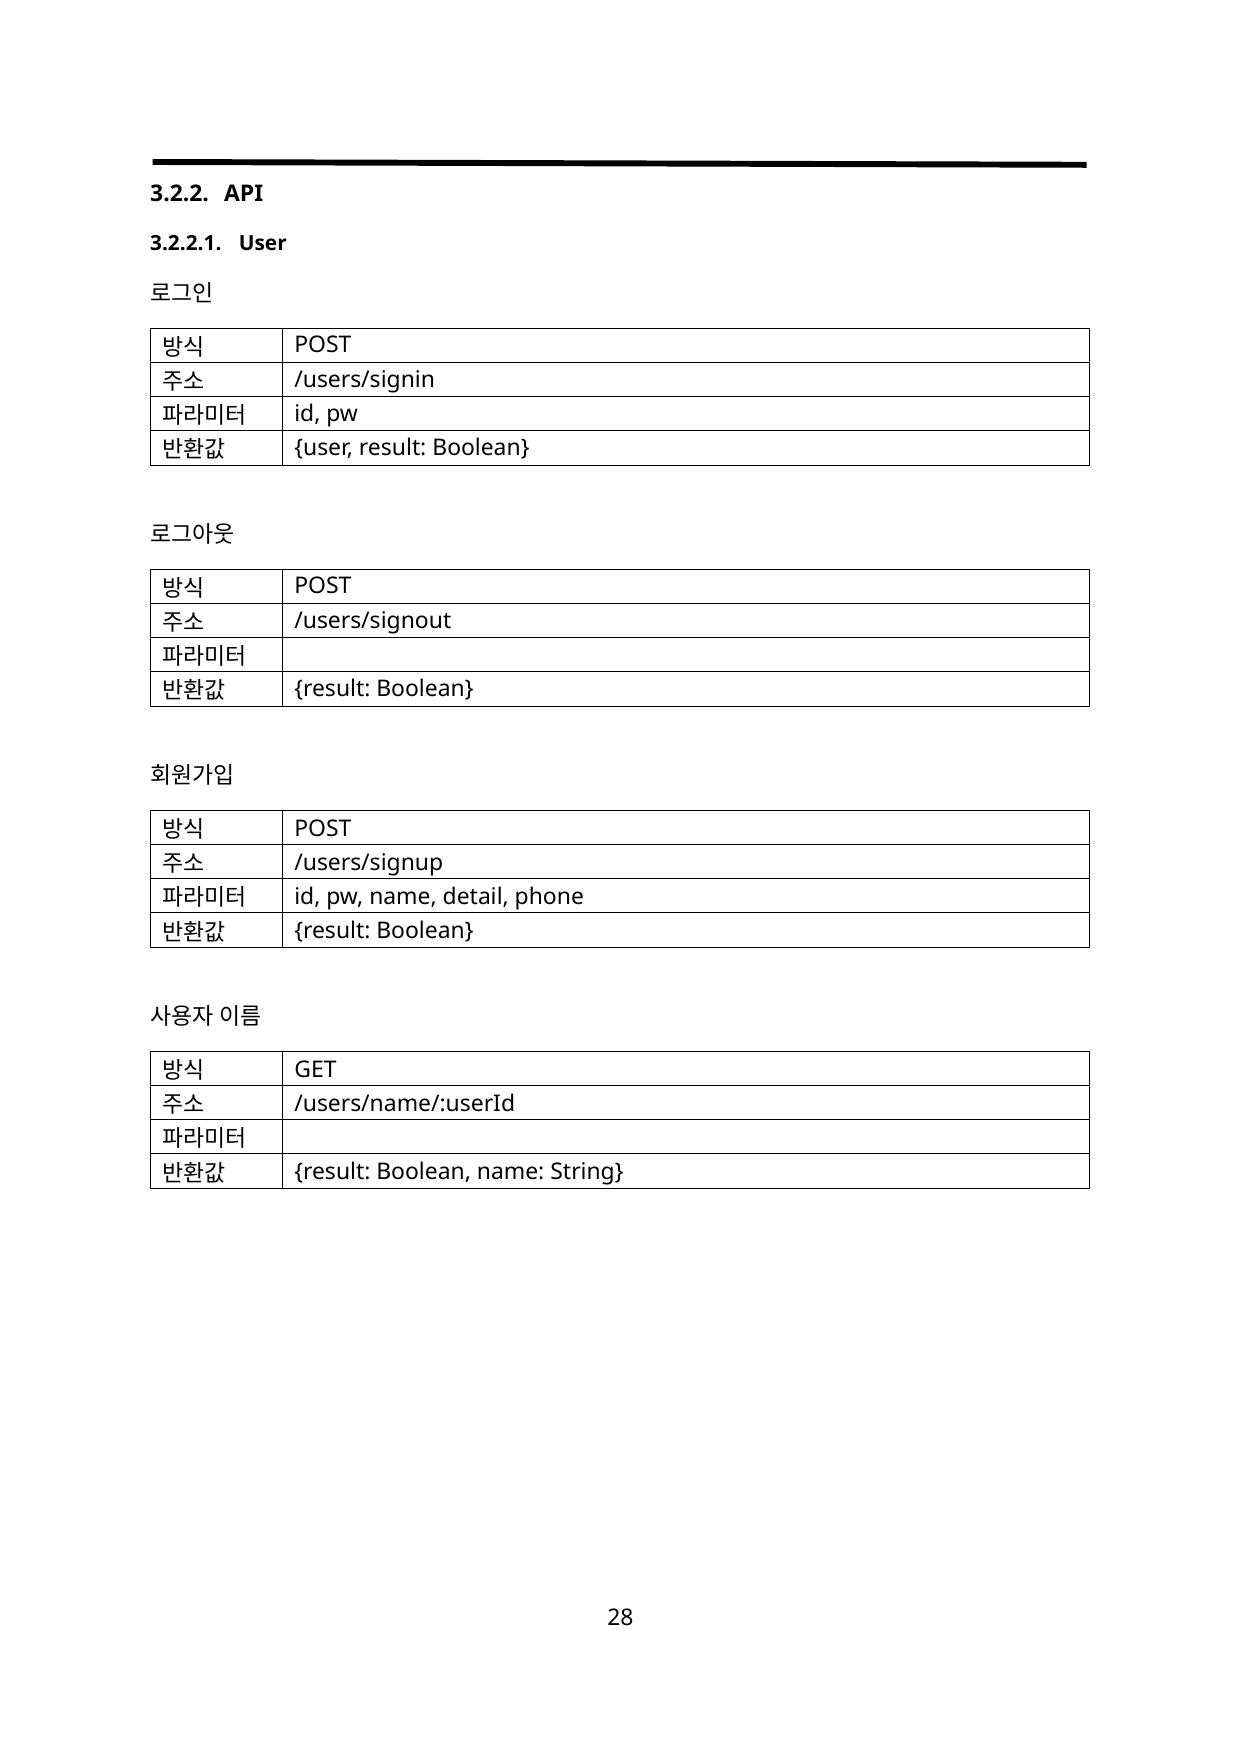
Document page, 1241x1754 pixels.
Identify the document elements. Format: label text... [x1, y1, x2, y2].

table_header POST [283, 570, 1089, 603]
table_cell /users/signin [283, 363, 1089, 396]
table_cell 반환값 [151, 1154, 282, 1188]
table_cell [283, 1120, 1089, 1153]
text 로그아웃 [150, 516, 1090, 549]
table_header 방식 [151, 1052, 282, 1085]
table_header GET [283, 1052, 1089, 1085]
text 회원가입 [150, 757, 1090, 790]
table_header POST [283, 811, 1089, 844]
table_cell {user, result: Boolean} [283, 431, 1089, 464]
table_cell 주소 [151, 363, 282, 396]
table_cell 파라미터 [151, 638, 282, 671]
text 사용자 이름 [150, 998, 1090, 1031]
table_cell 파라미터 [151, 1120, 282, 1153]
table_cell {result: Boolean} [283, 672, 1089, 706]
table_cell 반환값 [151, 913, 282, 947]
table_cell 반환값 [151, 672, 282, 706]
table_cell /users/name/:userId [283, 1086, 1089, 1119]
table_cell 파라미터 [151, 397, 282, 430]
table_cell {result: Boolean, name: String} [283, 1154, 1089, 1188]
subtitle User [150, 228, 1090, 256]
table_cell /users/signout [283, 604, 1089, 637]
table_cell 주소 [151, 1086, 282, 1119]
table_cell id, pw [283, 397, 1089, 430]
table_header 방식 [151, 329, 282, 362]
table_header 방식 [151, 570, 282, 603]
subtitle API [150, 177, 1090, 208]
table_cell {result: Boolean} [283, 913, 1089, 947]
table_cell 반환값 [151, 431, 282, 464]
table_cell /users/signup [283, 845, 1089, 878]
table_cell 주소 [151, 604, 282, 637]
table_header POST [283, 329, 1089, 362]
table_cell 파라미터 [151, 879, 282, 912]
table_cell id, pw, name, detail, phone [283, 879, 1089, 912]
table_header 방식 [151, 811, 282, 844]
table_cell [283, 638, 1089, 671]
table_cell 주소 [151, 845, 282, 878]
text 로그인 [150, 275, 1090, 308]
